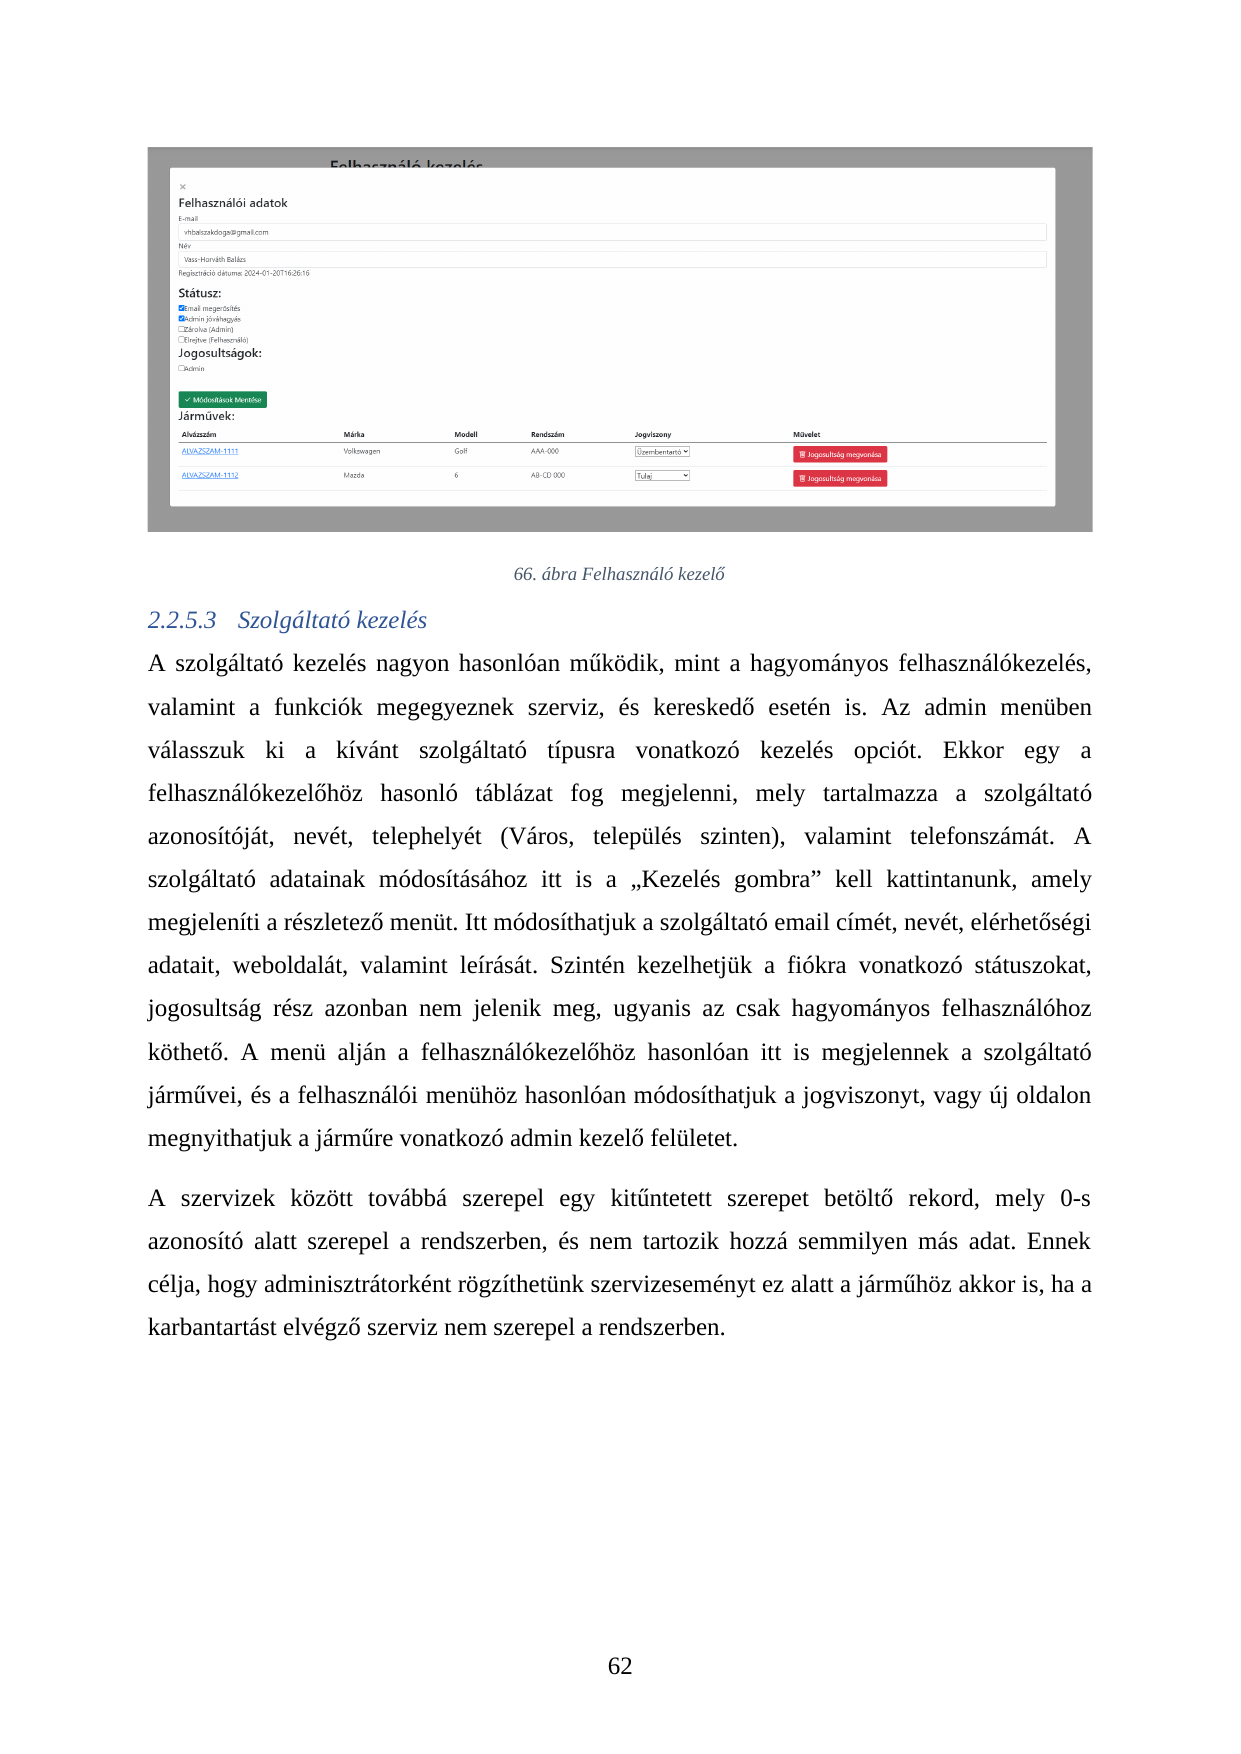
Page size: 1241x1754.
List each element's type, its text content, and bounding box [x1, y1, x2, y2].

subtitle Szolgáltató kezelés [148, 605, 1093, 634]
text A szolgáltató kezelés nagyon hasonlóan működik, mint a hagyományos felhasználókezelés, valamint a funkciók megegyeznek szerviz, és kereskedő esetén is. Az admin menüben válasszuk ki a kívánt szolgáltató típusra vonatkozó kezelés opciót. Ekkor egy a felhasználókezelőhöz hasonló táblázat fog megjelenni, mely tartalmazza a szolgáltató azonosítóját, nevét, telephelyét (Város, település szinten), valamint telefonszámát. A szolgáltató adatainak módosításához itt is a „Kezelés gombra” kell kattintanunk, amely megjeleníti a részletező menüt. Itt módosíthatjuk a szolgáltató email címét, nevét, elérhetőségi adatait, weboldalát, valamint leírását. Szintén kezelhetjük a fiókra vonatkozó státuszokat, jogosultság rész azonban nem jelenik meg, ugyanis az csak hagyományos felhasználóhoz köthető. A menü alján a felhasználókezelőhöz hasonlóan itt is megjelennek a szolgáltató járművei, és a felhasználói menühöz hasonlóan módosíthatjuk a jogviszonyt, vagy új oldalon megnyithatjuk a járműre vonatkozó admin kezelő felületet. [148, 648, 1093, 1152]
picture [147, 147, 1093, 532]
text A szervizek között továbbá szerepel egy kitűntetett szerepet betöltő rekord, mely 0-s azonosító alatt szerepel a rendszerben, és nem tartozik hozzá semmilyen más adat. Ennek célja, hogy adminisztrátorként rögzíthetünk szervizeseményt ez alatt a járműhöz akkor is, ha a karbantartást elvégző szerviz nem szerepel a rendszerben. [148, 1183, 1093, 1341]
